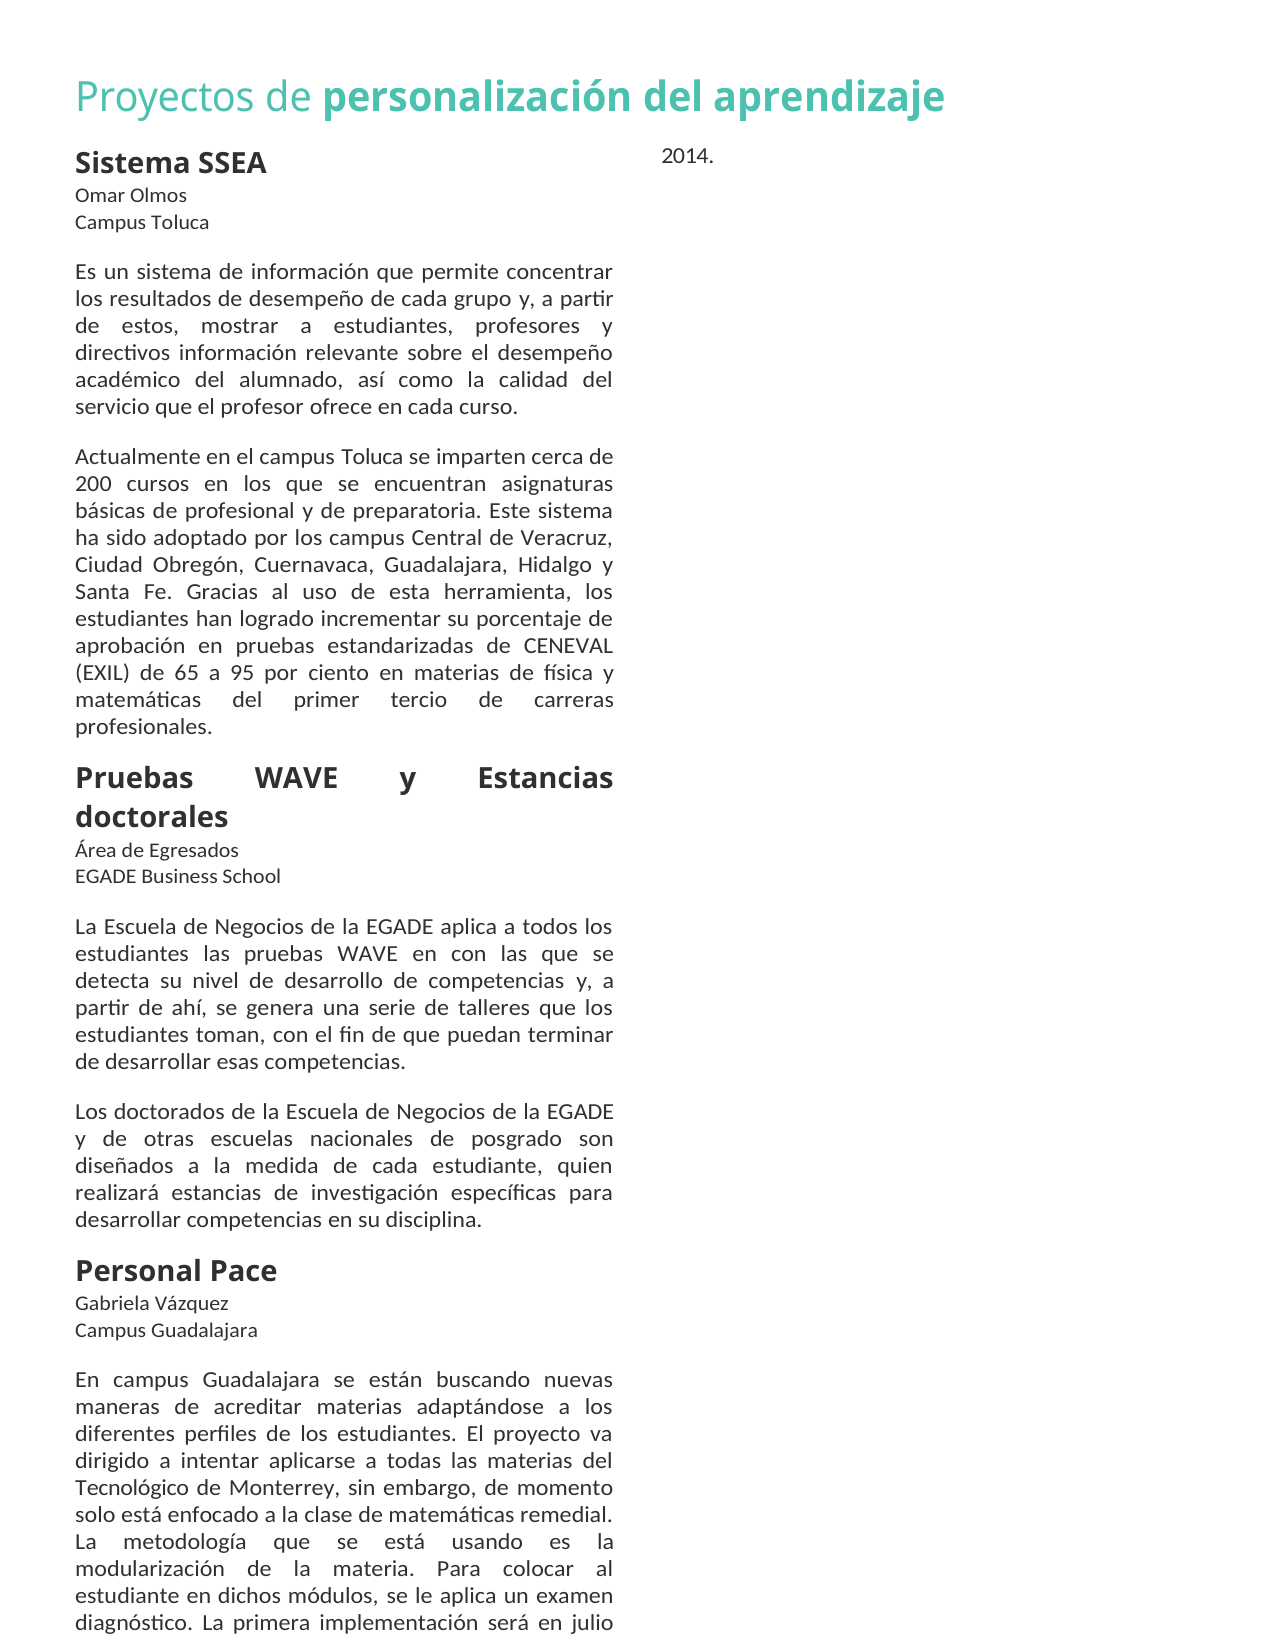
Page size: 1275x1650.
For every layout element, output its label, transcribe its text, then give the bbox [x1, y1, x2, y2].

text La Escuela de Negocios de la EGADE aplica a todos los estudiantes las pruebas WAVE en con las que se detecta su nivel de desarrollo de competencias y, a partir de ahí, se genera una serie de talleres que los estudiantes toman, con el fin de que puedan terminar de desarrollar esas competencias. [75, 913, 614, 1075]
text En campus Guadalajara se están buscando nuevas maneras de acreditar materias adaptándose a los diferentes perfiles de los estudiantes. El proyecto va dirigido a intentar aplicarse a todas las materias del Tecnológico de Monterrey, sin embargo, de momento solo está enfocado a la clase de matemáticas remedial. La metodología que se está usando es la modularización de la materia. Para colocar al estudiante en dichos módulos, se le aplica un examen diagnóstico. La primera implementación será en julio 2014. [75, 1366, 614, 1636]
text Proyectos de personalización del aprendizaje [75, 67, 1212, 123]
text Gabriela Vázquez Campus Guadalajara [75, 1291, 298, 1343]
text Área de Egresados EGADE Business School [75, 837, 298, 889]
text Los doctorados de la Escuela de Negocios de la EGADE y de otras escuelas nacionales de posgrado son diseñados a la medida de cada estudiante, quien realizará estancias de investigación específicas para desarrollar competencias en su disciplina. [75, 1098, 614, 1233]
text Sistema SSEA [75, 142, 614, 182]
text Personal Pace [75, 1250, 614, 1290]
text Actualmente en el campus Toluca se imparten cerca de 200 cursos en los que se encuentran asignaturas básicas de profesional y de preparatoria. Este sistema ha sido adoptado por los campus Central de Veracruz, Ciudad Obregón, Cuernavaca, Guadalajara, Hidalgo y Santa Fe. Gracias al uso de esta herramienta, los estudiantes han logrado incrementar su porcentaje de aprobación en pruebas estandarizadas de CENEVAL (EXIL) de 65 a 95 por ciento en materias de física y matemáticas del primer tercio de carreras profesionales. [75, 443, 614, 740]
text Es un sistema de información que permite concentrar los resultados de desempeño de cada grupo y, a partir de estos, mostrar a estudiantes, profesores y directivos información relevante sobre el desempeño académico del alumnado, así como la calidad del servicio que el profesor ofrece en cada curso. [75, 258, 614, 420]
text Omar Olmos Campus Toluca [75, 182, 256, 234]
text Pruebas WAVE y Estancias doctorales [75, 757, 614, 836]
